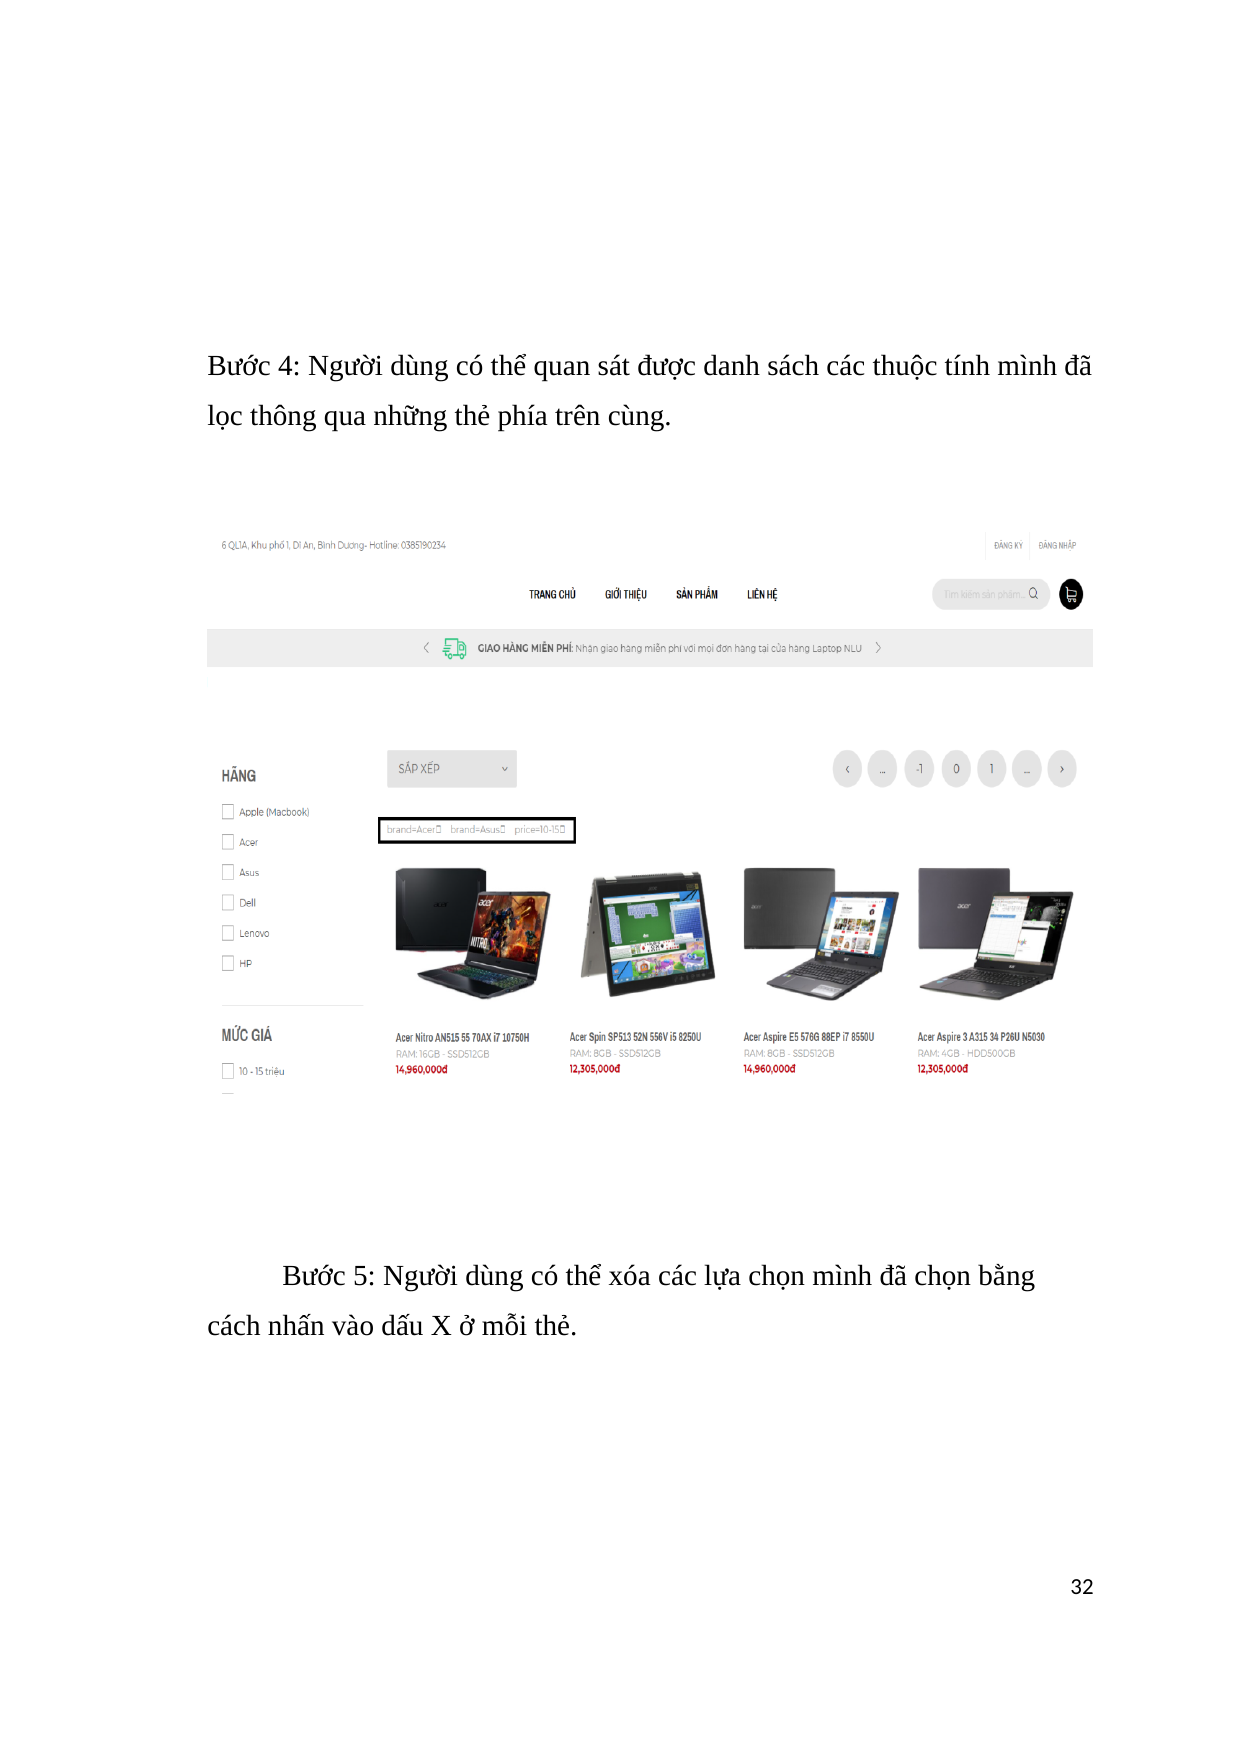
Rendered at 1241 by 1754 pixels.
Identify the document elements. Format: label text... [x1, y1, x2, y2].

text Bước 5: Người dùng có thể xóa các lựa chọn mình đã chọn bằng cách nhấn vào dấu X ở mỗi thẻ. [207, 1258, 1093, 1342]
picture [207, 532, 1093, 1094]
text Bước 4: Người dùng có thể quan sát được danh sách các thuộc tính mình đã lọc thông qua những thẻ phía trên cùng. [207, 348, 1093, 432]
